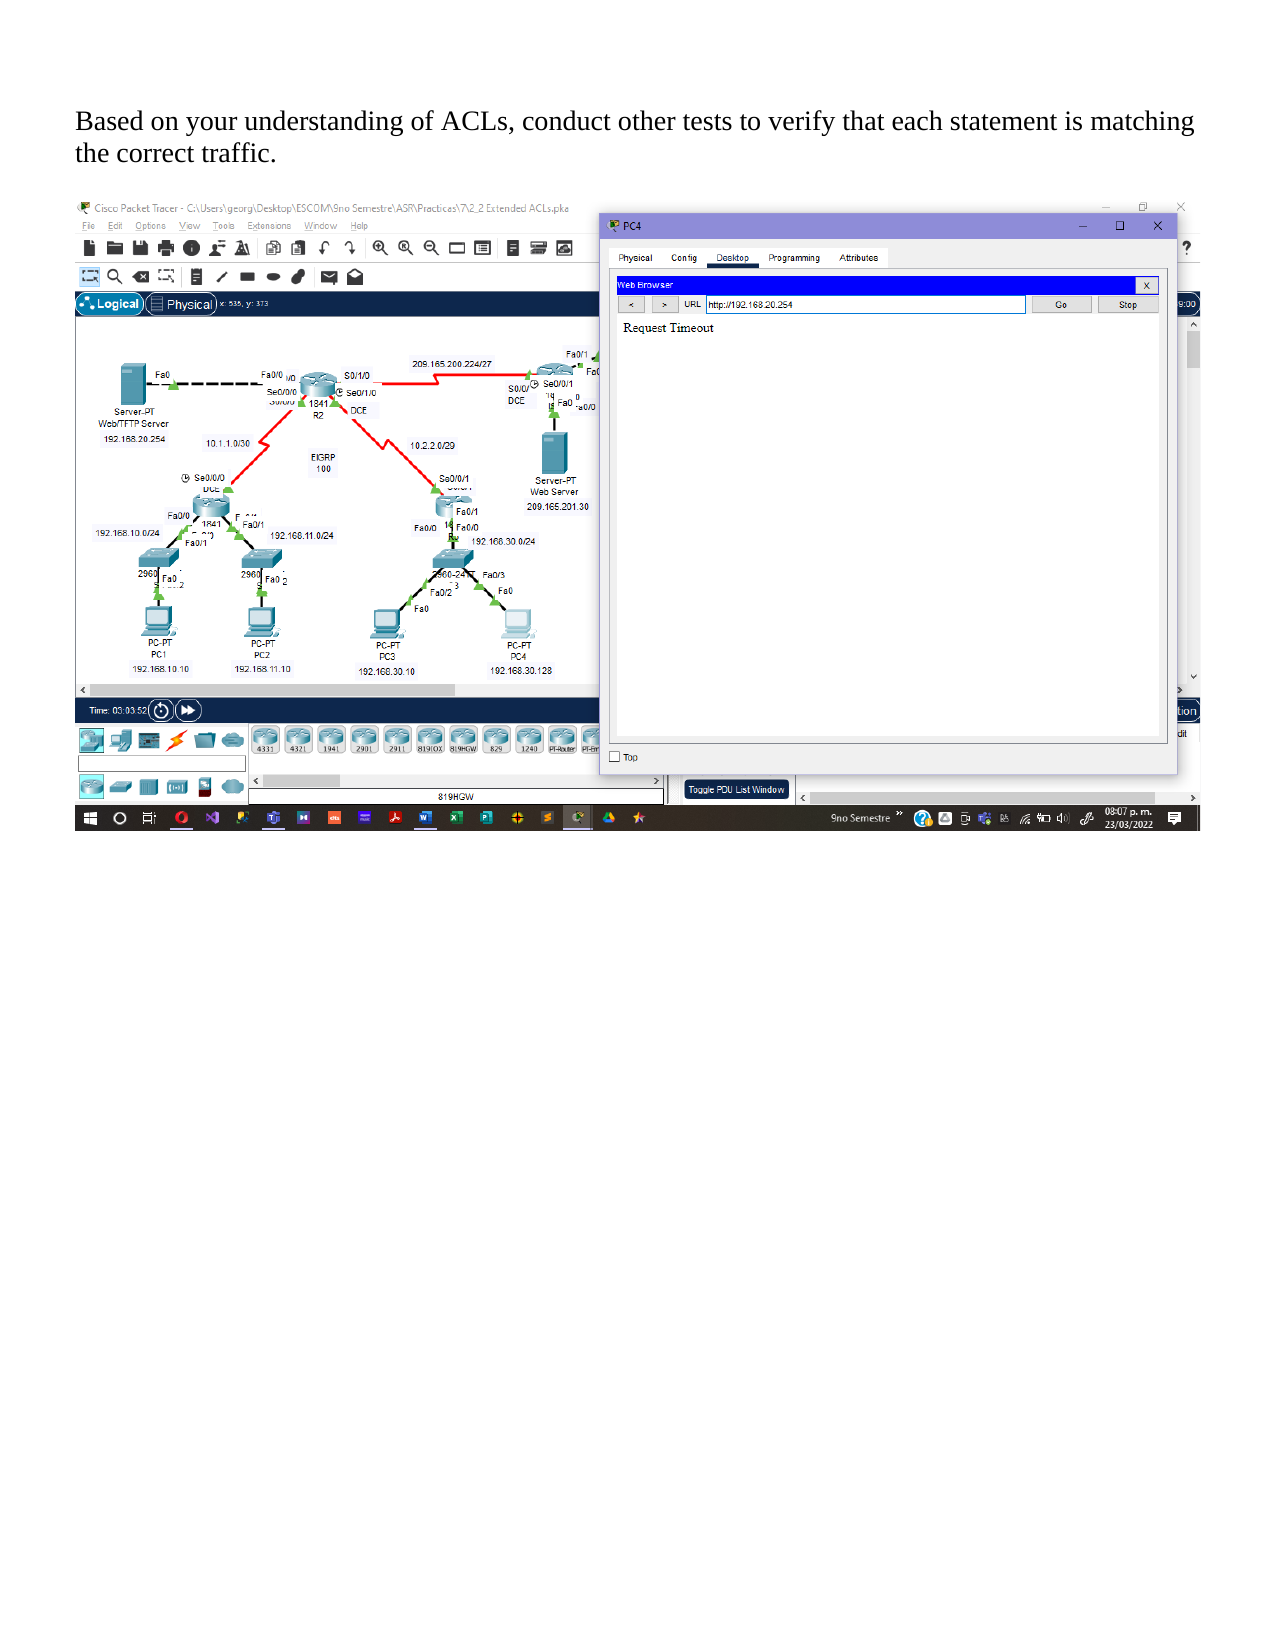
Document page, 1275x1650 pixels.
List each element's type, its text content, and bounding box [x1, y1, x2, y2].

picture [131, 300, 138, 307]
text Based on your understanding of ACLs, conduct other tests to verify that each statement is matching the correct traffic. [75, 104, 1200, 169]
picture [75, 198, 1200, 831]
